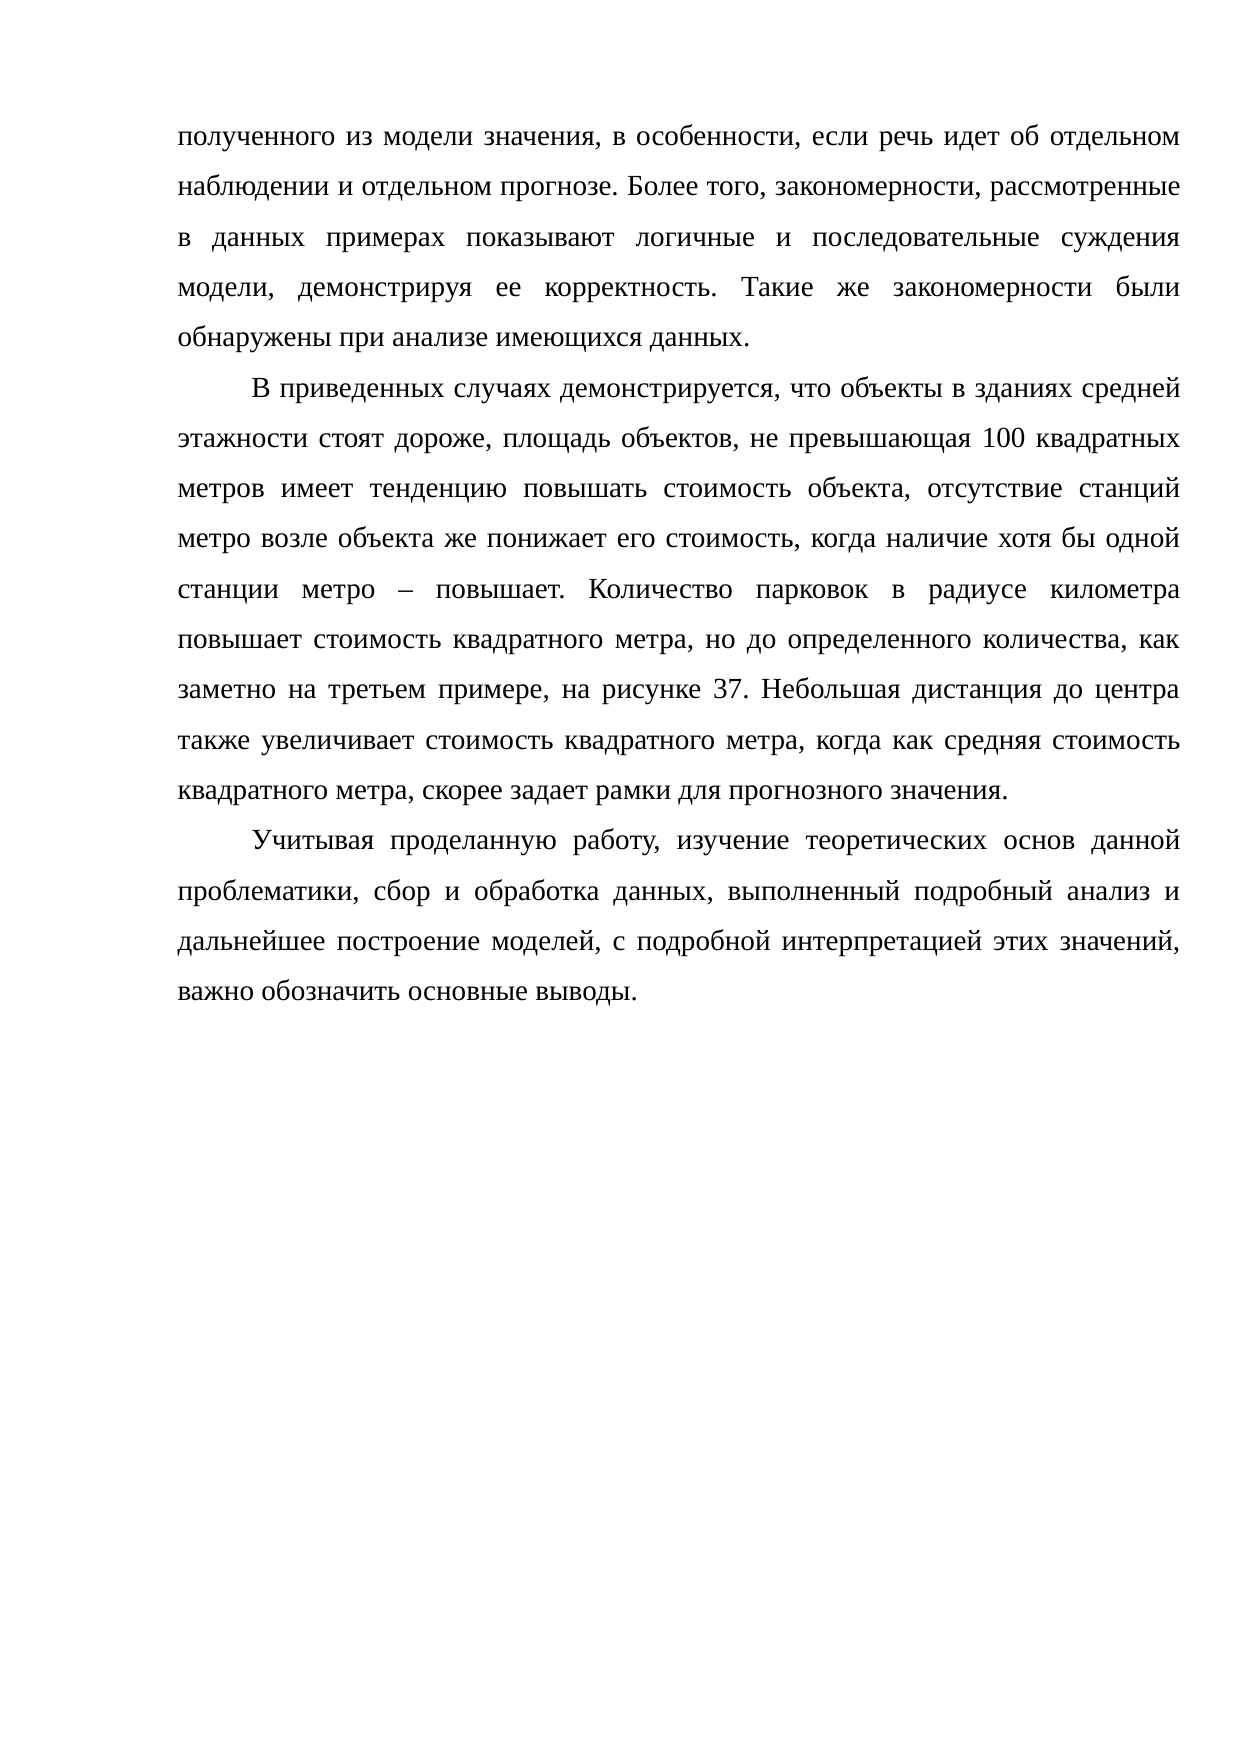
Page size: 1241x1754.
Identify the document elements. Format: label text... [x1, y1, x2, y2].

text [177, 118, 1181, 353]
text Учитывая проделанную работу, изучение теоретических основ данной проблематики, сбор и обработка данных, выполненный подробный анализ и дальнейшее построение моделей, с подробной интерпретацией этих значений, важно обозначить основные выводы. [177, 822, 1181, 1007]
text В приведенных случаях демонстрируется, что объекты в зданиях средней этажности стоят дороже, площадь объектов, не превышающая 100 квадратных метров имеет тенденцию повышать стоимость объекта, отсутствие станций метро возле объекта же понижает его стоимость, когда наличие хотя бы одной станции метро – повышает. Количество парковок в радиусе километра повышает стоимость квадратного метра, но до определенного количества, как заметно на третьем примере, на рисунке 37. Небольшая дистанция до центра также увеличивает стоимость квадратного метра, когда как средняя стоимость квадратного метра, скорее задает рамки для прогнозного значения. [177, 370, 1181, 806]
